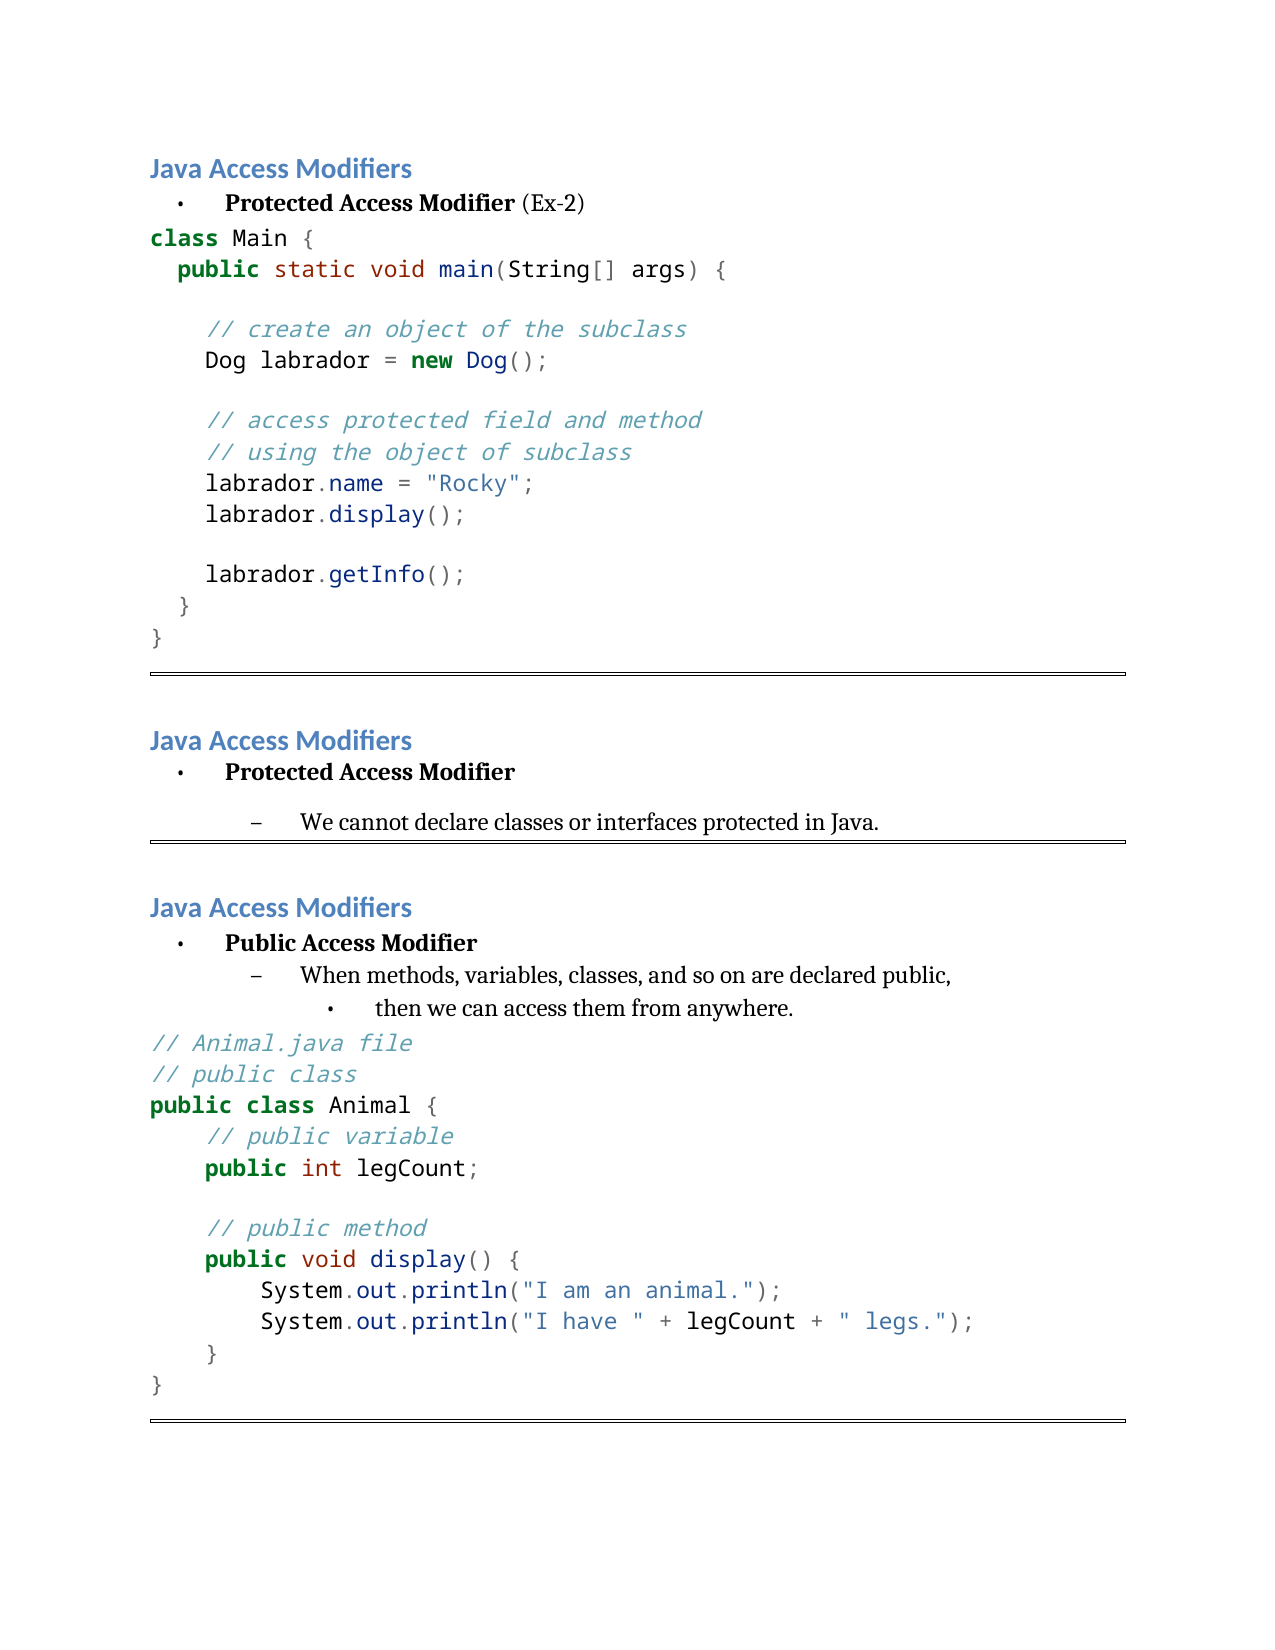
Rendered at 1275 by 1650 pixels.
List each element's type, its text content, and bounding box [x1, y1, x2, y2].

list We cannot declare classes or interfaces protected in Java. [250, 807, 1125, 836]
list When methods, variables, classes, and so on are declared public, [250, 961, 1125, 990]
text class Main { public static void main(String[] args) { // create an object of the subclass Dog labrador = new Dog(); // access protected field and method // using the object of subclass labrador.name = "Rocky"; labrador.display(); labrador.getInfo(); } } [150, 222, 1125, 652]
list Public Access Modifier [175, 929, 1125, 958]
subtitle Java Access Modifiers [150, 889, 1125, 925]
list Protected Access Modifier (Ex-2) [175, 189, 1125, 218]
list Protected Access Modifier [175, 758, 1125, 787]
list then we can access them from anywhere. [325, 994, 1125, 1023]
subtitle Java Access Modifiers [150, 722, 1125, 758]
subtitle Java Access Modifiers [150, 150, 1125, 186]
text // Animal.java file // public class public class Animal { // public variable public int legCount; // public method public void display() { System.out.println("I am an animal."); System.out.println("I have " + legCount + " legs."); } } [150, 1026, 1125, 1399]
